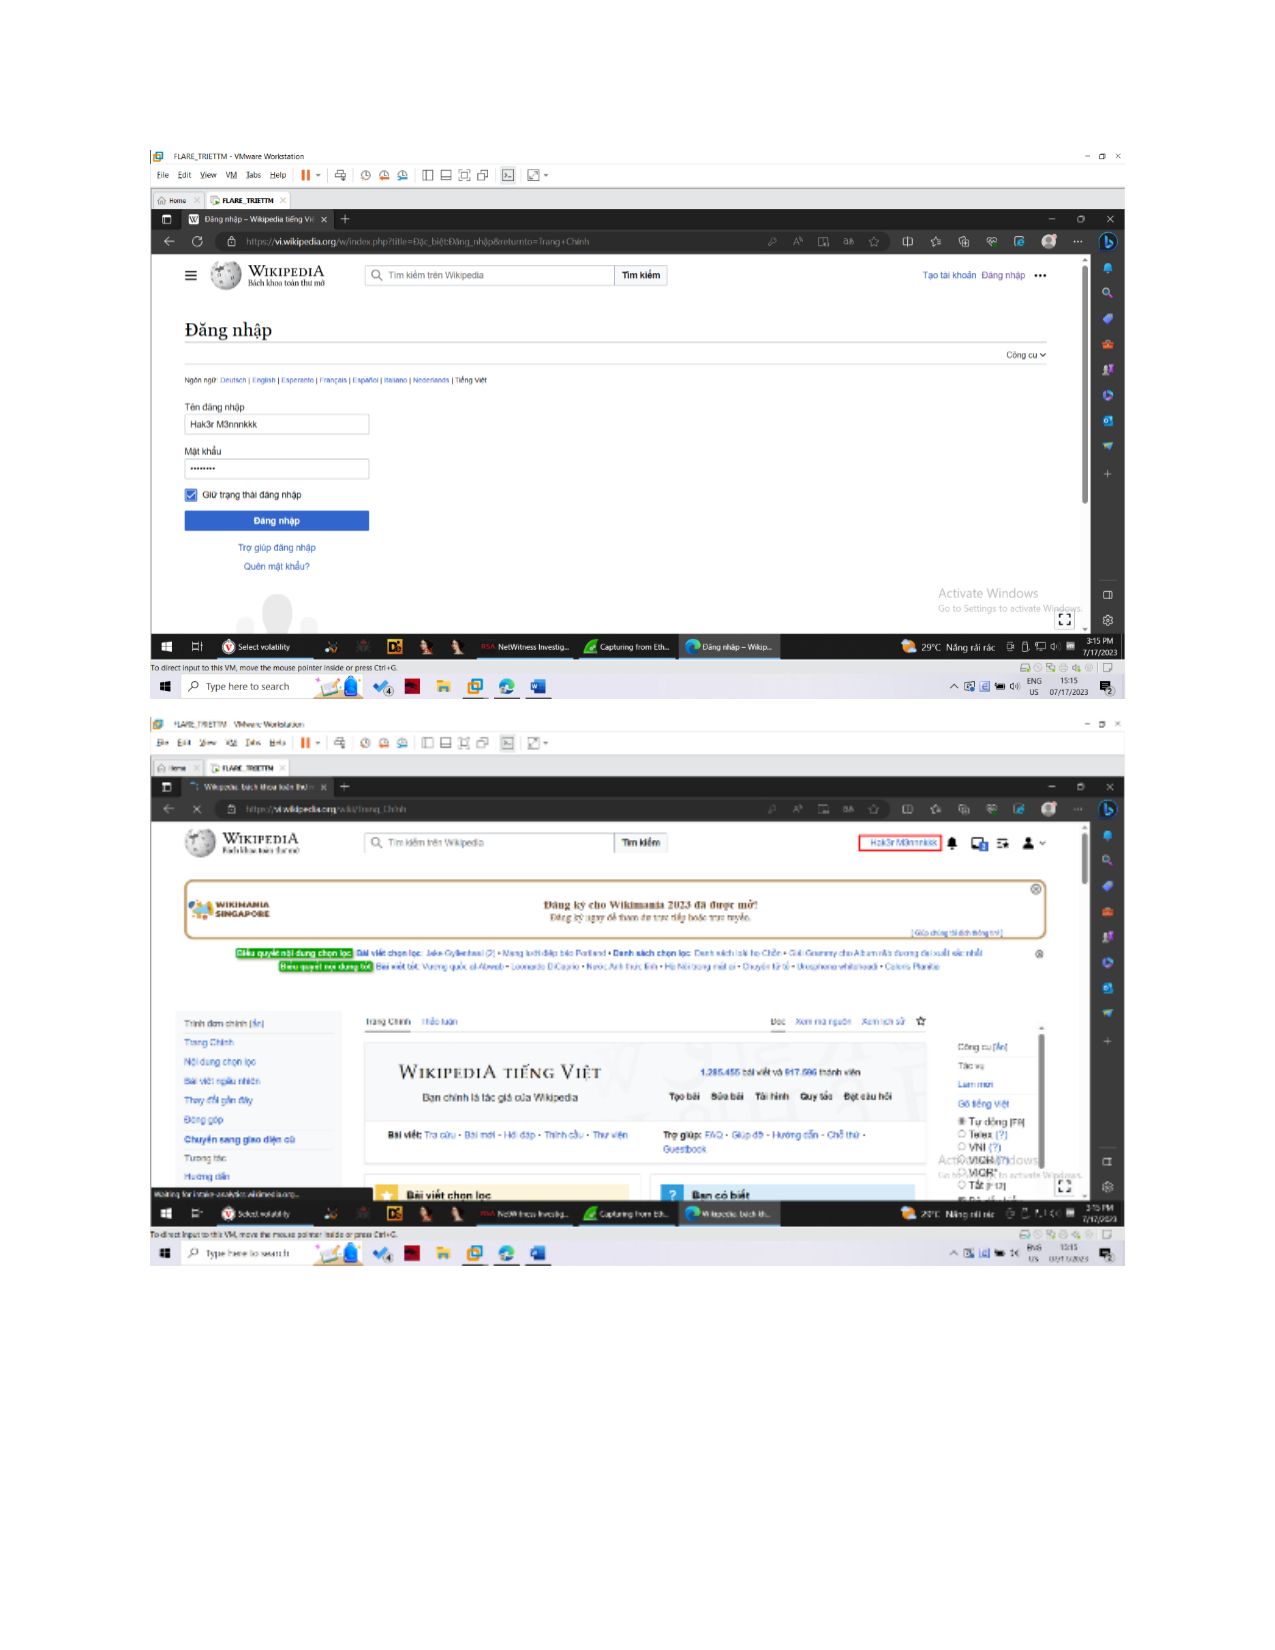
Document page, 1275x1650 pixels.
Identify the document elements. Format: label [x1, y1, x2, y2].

picture [150, 150, 1125, 699]
picture [150, 717, 1125, 1266]
